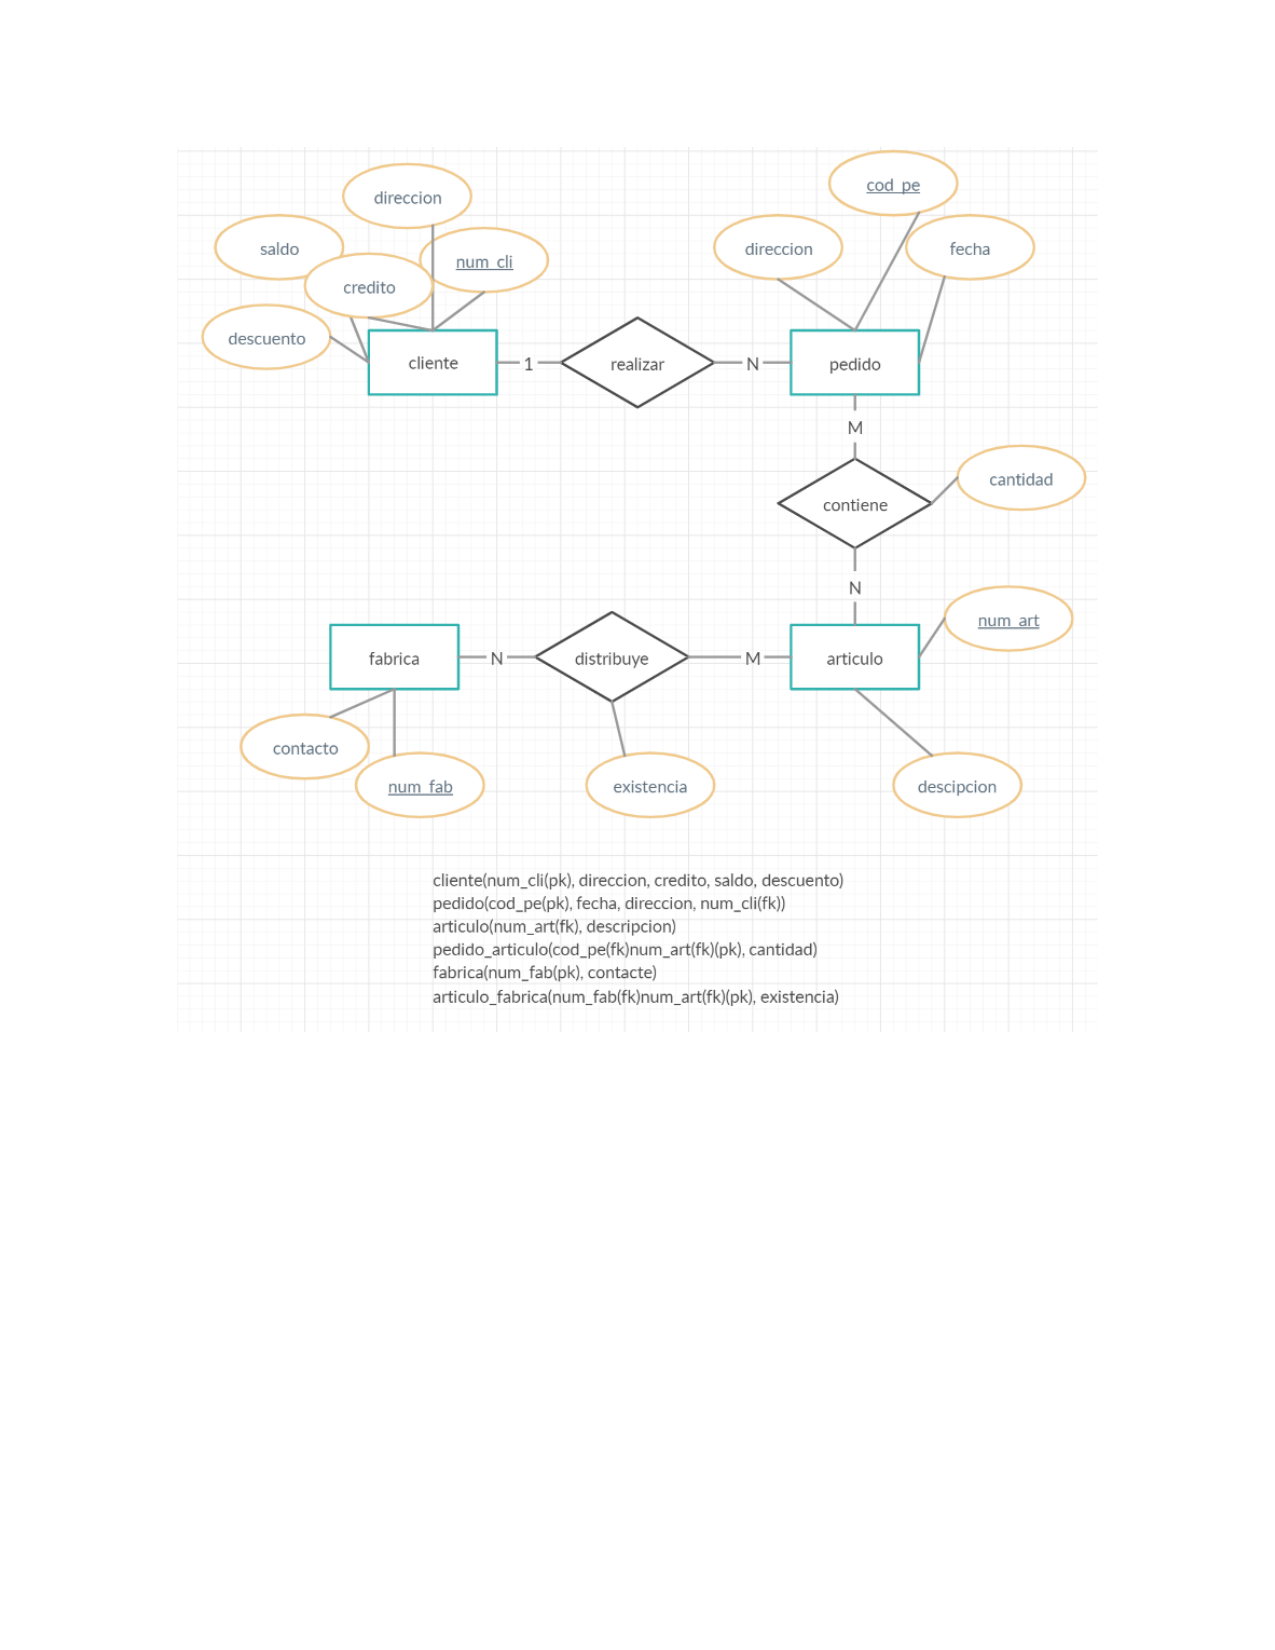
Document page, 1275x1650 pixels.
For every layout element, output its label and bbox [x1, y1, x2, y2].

picture [177, 147, 1098, 1032]
